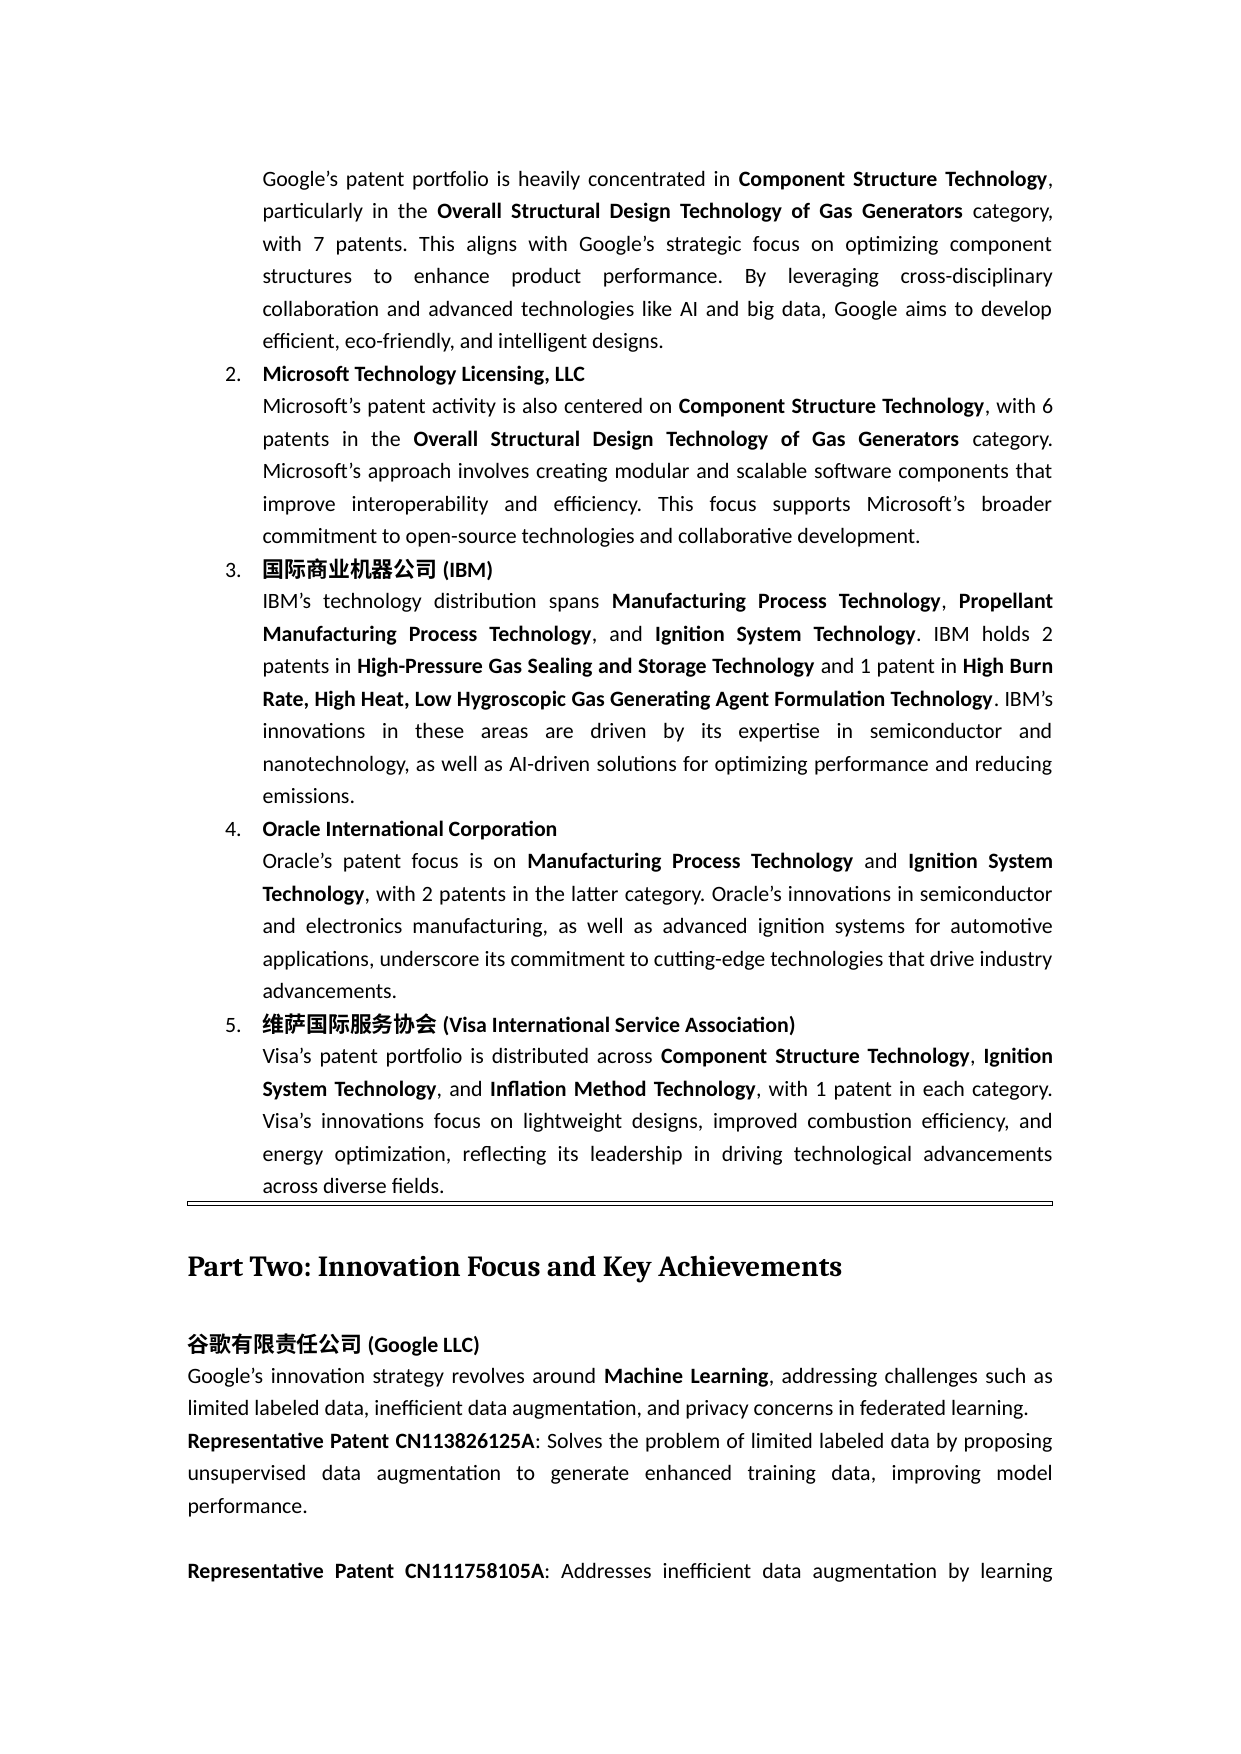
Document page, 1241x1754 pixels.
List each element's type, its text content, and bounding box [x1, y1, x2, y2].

list Oracle International Corporation Oracle’s patent focus is on Manufacturing Process Technology and Ignition System Technology, with 2 patents in the latter category. Oracle’s innovations in semiconductor and electronics manufacturing, as well as advanced ignition systems for automotive applications, underscore its commitment to cutting-edge technologies that drive industry advancements. [225, 812, 1053, 1007]
list 国际商业机器公司 (IBM) IBM’s technology distribution spans Manufacturing Process Technology, Propellant Manufacturing Process Technology, and Ignition System Technology. IBM holds 2 patents in High-Pressure Gas Sealing and Storage Technology and 1 patent in High Burn Rate, High Heat, Low Hygroscopic Gas Generating Agent Formulation Technology. IBM’s innovations in these areas are driven by its expertise in semiconductor and nanotechnology, as well as AI-driven solutions for optimizing performance and reducing emissions. [225, 552, 1053, 812]
subtitle Part Two: Innovation Focus and Key Achievements [187, 1234, 1053, 1299]
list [225, 162, 1053, 357]
list Microsoft Technology Licensing, LLC Microsoft’s patent activity is also centered on Component Structure Technology, with 6 patents in the Overall Structural Design Technology of Gas Generators category. Microsoft’s approach involves creating modular and scalable software components that improve interoperability and efficiency. This focus supports Microsoft’s broader commitment to open-source technologies and collaborative development. [225, 357, 1053, 552]
list 维萨国际服务协会 (Visa International Service Association) Visa’s patent portfolio is distributed across Component Structure Technology, Ignition System Technology, and Inflation Method Technology, with 1 patent in each category. Visa’s innovations focus on lightweight designs, improved combustion efficiency, and energy optimization, reflecting its leadership in driving technological advancements across diverse fields. [225, 1007, 1053, 1201]
